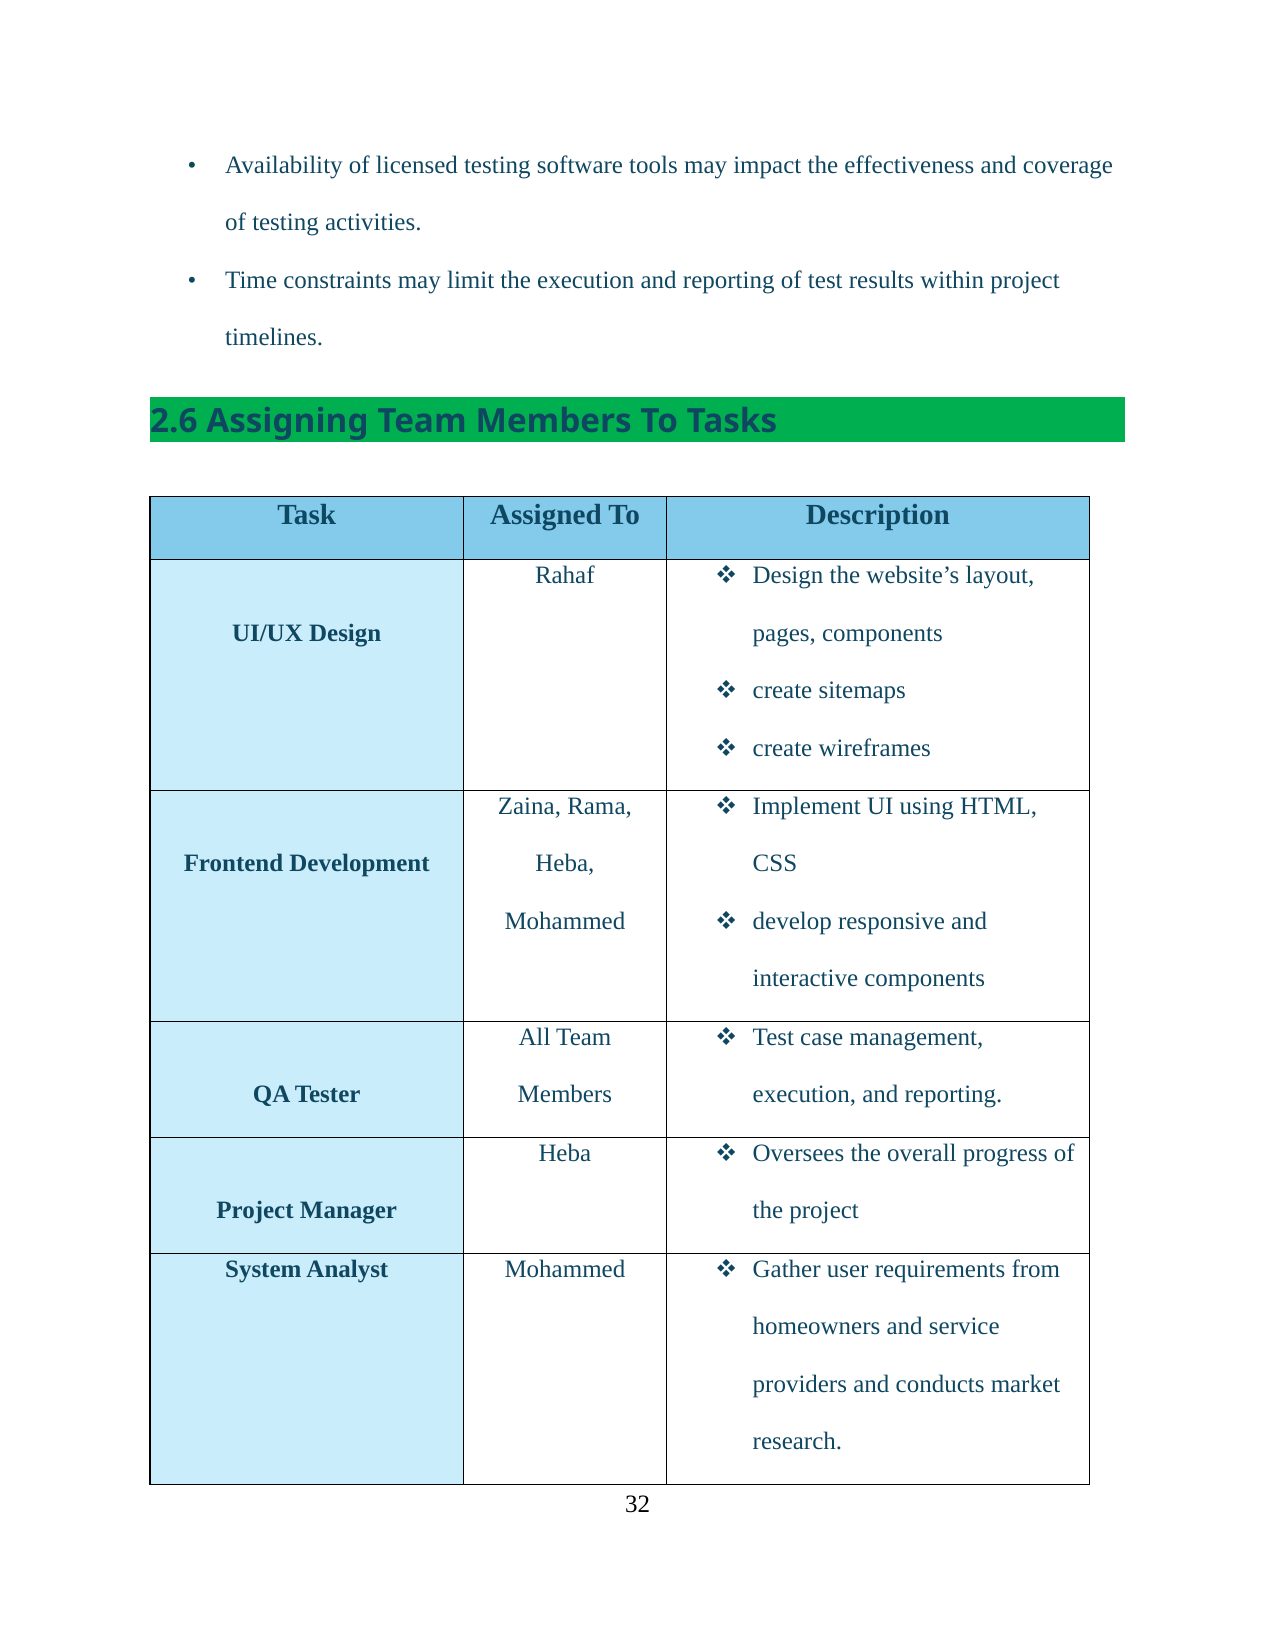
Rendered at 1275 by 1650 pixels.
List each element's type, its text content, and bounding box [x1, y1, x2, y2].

table_cell All Team Members [464, 1022, 666, 1137]
table_cell Frontend Development [151, 791, 463, 1021]
table_header Task [151, 497, 463, 559]
table_cell Test case management, execution, and reporting. [667, 1022, 1089, 1137]
subtitle 2.6 Assigning Team Members To Tasks [150, 397, 1125, 442]
table_cell QA Tester [151, 1022, 463, 1137]
table_header Description [667, 497, 1089, 559]
table_cell UI/UX Design [151, 560, 463, 790]
table_cell System Analyst [151, 1254, 463, 1484]
table_cell Rahaf [464, 560, 666, 790]
list Availability of licensed testing software tools may impact the effectiveness and coverage of testing activities. [187, 150, 1125, 236]
table_cell Implement UI using HTML, CSS develop responsive and interactive components [667, 791, 1089, 1021]
table_cell Project Manager [151, 1138, 463, 1253]
table_cell Oversees the overall progress of the project [667, 1138, 1089, 1253]
table_cell Gather user requirements from homeowners and service providers and conducts market research. [667, 1254, 1089, 1484]
table_cell Mohammed [464, 1254, 666, 1484]
table_cell Design the website’s layout, pages, components create sitemaps create wireframes [667, 560, 1089, 790]
table_cell Zaina, Rama, Heba, Mohammed [464, 791, 666, 1021]
table_header Assigned To [464, 497, 666, 559]
list Time constraints may limit the execution and reporting of test results within project timelines. [187, 265, 1125, 351]
table_cell Heba [464, 1138, 666, 1253]
